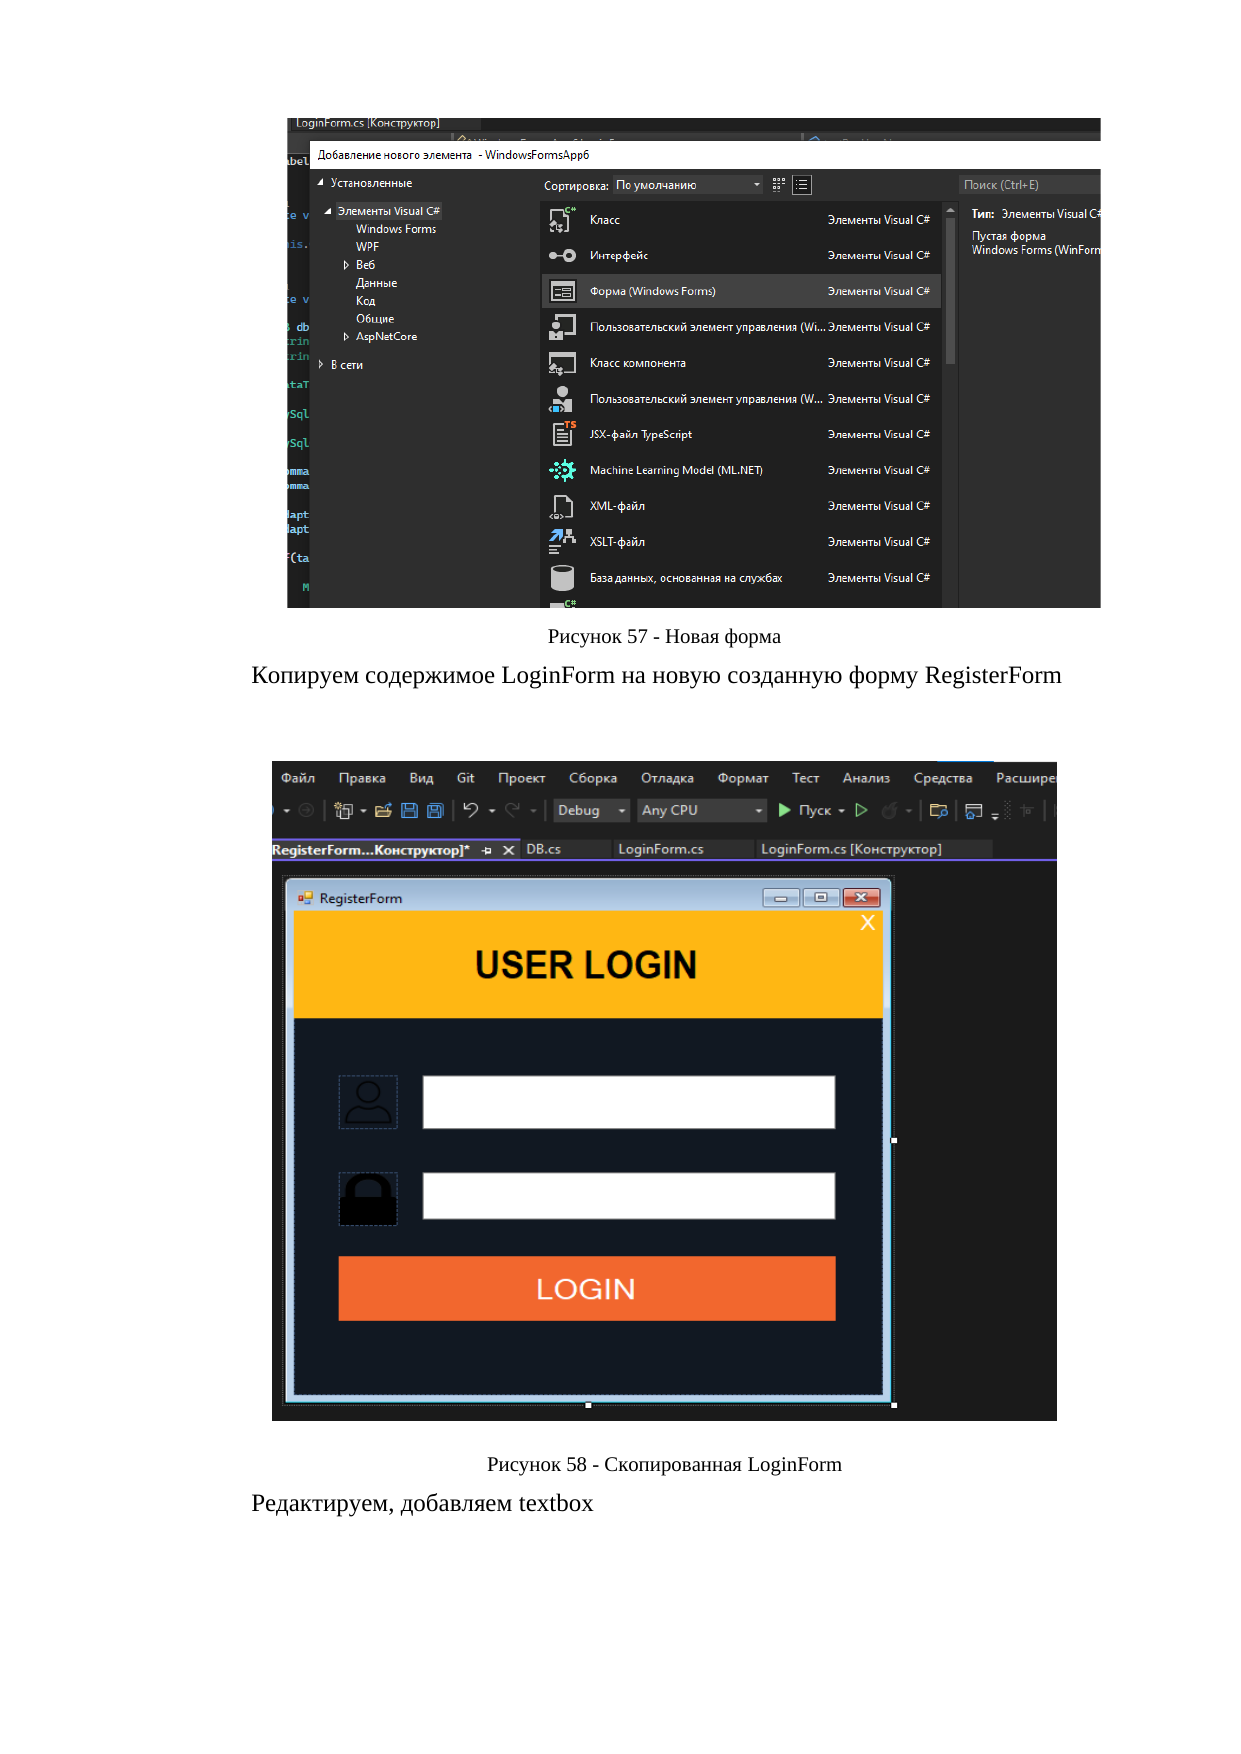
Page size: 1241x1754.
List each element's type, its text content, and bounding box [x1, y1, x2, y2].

picture [272, 761, 1057, 1421]
text Копируем содержимое LoginForm на новую созданную форму RegisterForm [177, 660, 1152, 689]
text Редактируем, добавляем textbox [177, 1488, 1152, 1516]
picture [287, 118, 1101, 608]
